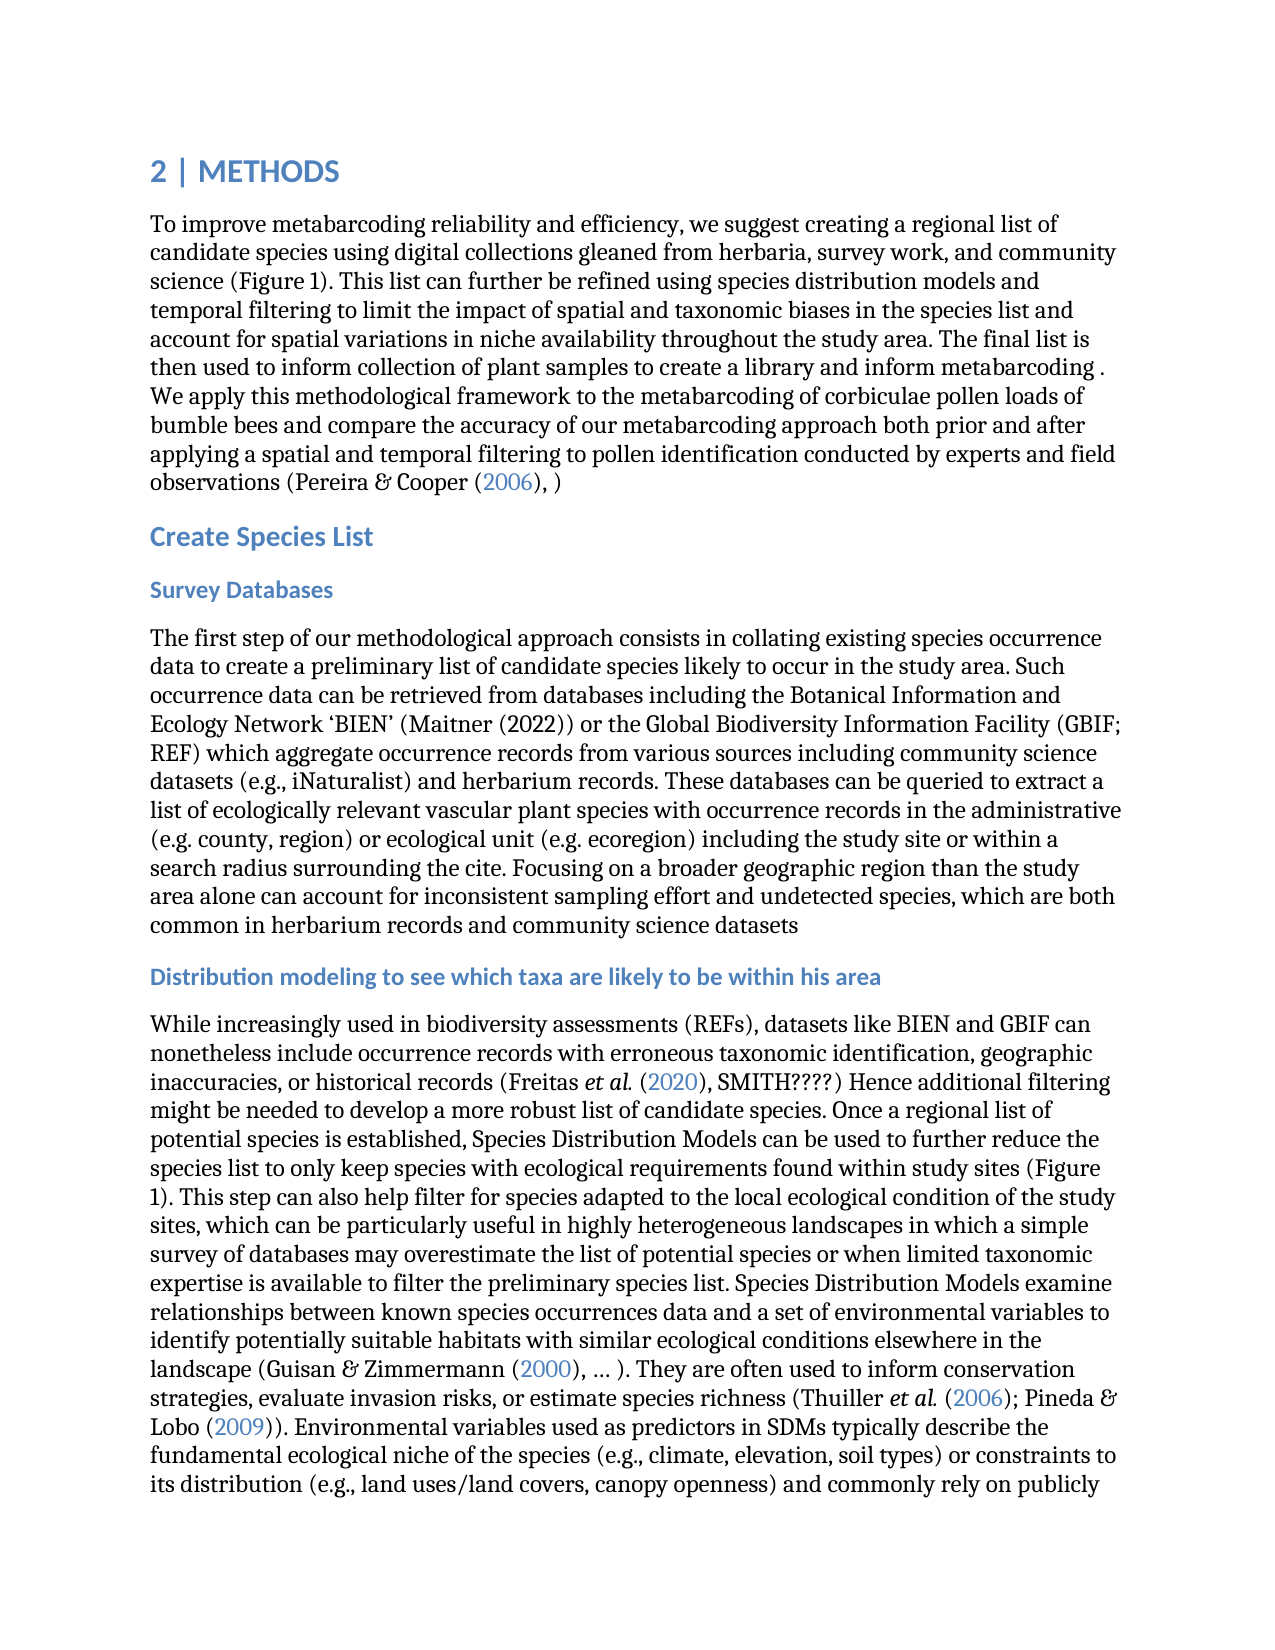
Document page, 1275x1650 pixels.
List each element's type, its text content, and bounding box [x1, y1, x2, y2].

subtitle Distribution modeling to see which taxa are likely to be within his area [150, 961, 1125, 991]
subtitle 2 | METHODS [150, 150, 1125, 191]
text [150, 1010, 1125, 1499]
text To improve metabarcoding reliability and efficiency, we suggest creating a regional list of candidate species using digital collections gleaned from herbaria, survey work, and community science (Figure 1). This list can further be refined using species distribution models and temporal filtering to limit the impact of spatial and taxonomic biases in the species list and account for spatial variations in niche availability throughout the study area. The final list is then used to inform collection of plant samples to create a library and inform metabarcoding . We apply this methodological framework to the metabarcoding of corbiculae pollen loads of bumble bees and compare the accuracy of our metabarcoding approach both prior and after applying a spatial and temporal filtering to pollen identification conducted by experts and field observations (Pereira & Cooper (2006), ) [150, 209, 1125, 497]
subtitle Create Species List [150, 518, 1125, 553]
text The first step of our methodological approach consists in collating existing species occurrence data to create a preliminary list of candidate species likely to occur in the study area. Such occurrence data can be retrieved from databases including the Botanical Information and Ecology Network ‘BIEN’ (Maitner (2022)) or the Global Biodiversity Information Facility (GBIF; REF) which aggregate occurrence records from various sources including community science datasets (e.g., iNaturalist) and herbarium records. These databases can be queried to extract a list of ecologically relevant vascular plant species with occurrence records in the administrative (e.g. county, region) or ecological unit (e.g. ecoregion) including the study site or within a search radius surrounding the cite. Focusing on a broader geographic region than the study area alone can account for inconsistent sampling effort and undetected species, which are both common in herbarium records and community science datasets [150, 623, 1125, 940]
subtitle Survey Databases [150, 574, 1125, 605]
